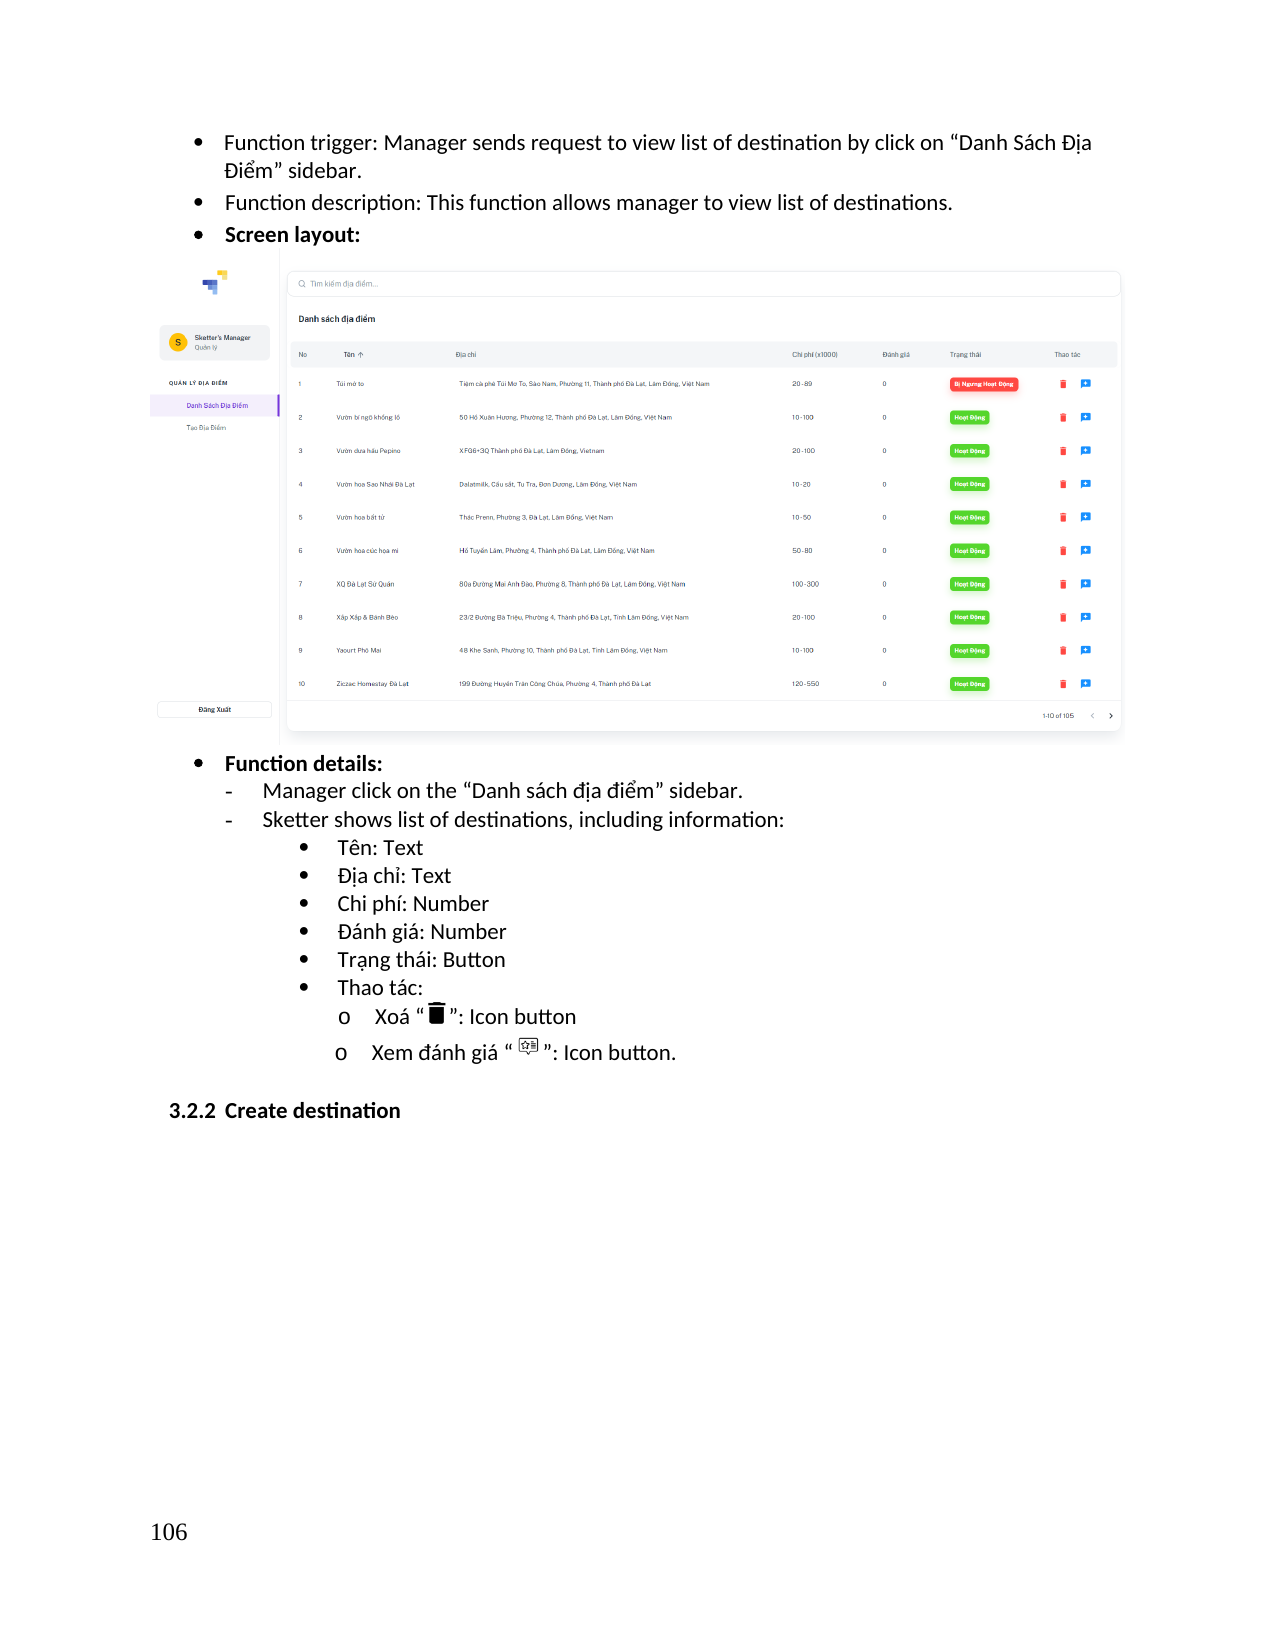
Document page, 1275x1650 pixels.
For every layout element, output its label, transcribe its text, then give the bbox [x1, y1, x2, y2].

subtitle Function description: This function allows manager to view list of destinations. [194, 188, 1125, 216]
picture [150, 248, 1125, 745]
list Create destination [169, 1096, 1125, 1124]
list Chi phí: Number [300, 889, 1125, 917]
list Thao tác: [300, 973, 1125, 1001]
picture [424, 1000, 449, 1025]
list Tên: Text [300, 833, 1125, 861]
subtitle Function trigger: Manager sends request to view list of destination by click on “Danh Sách Địa Điểm” sidebar. [194, 128, 1125, 184]
list Xoá “”: Icon button [337, 1001, 1125, 1031]
subtitle Function details: [194, 749, 1125, 777]
list Trạng thái: Button [300, 945, 1125, 973]
list Xem đánh giá “”: Icon button. [334, 1031, 1125, 1068]
list Đánh giá: Number [300, 917, 1125, 945]
subtitle Screen layout: [194, 221, 1125, 248]
list Manager click on the “Danh sách địa điểm” sidebar. [225, 777, 1125, 805]
list Địa chỉ: Text [300, 861, 1125, 889]
picture [513, 1031, 543, 1061]
list Sketter shows list of destinations, including information: [225, 805, 1125, 833]
